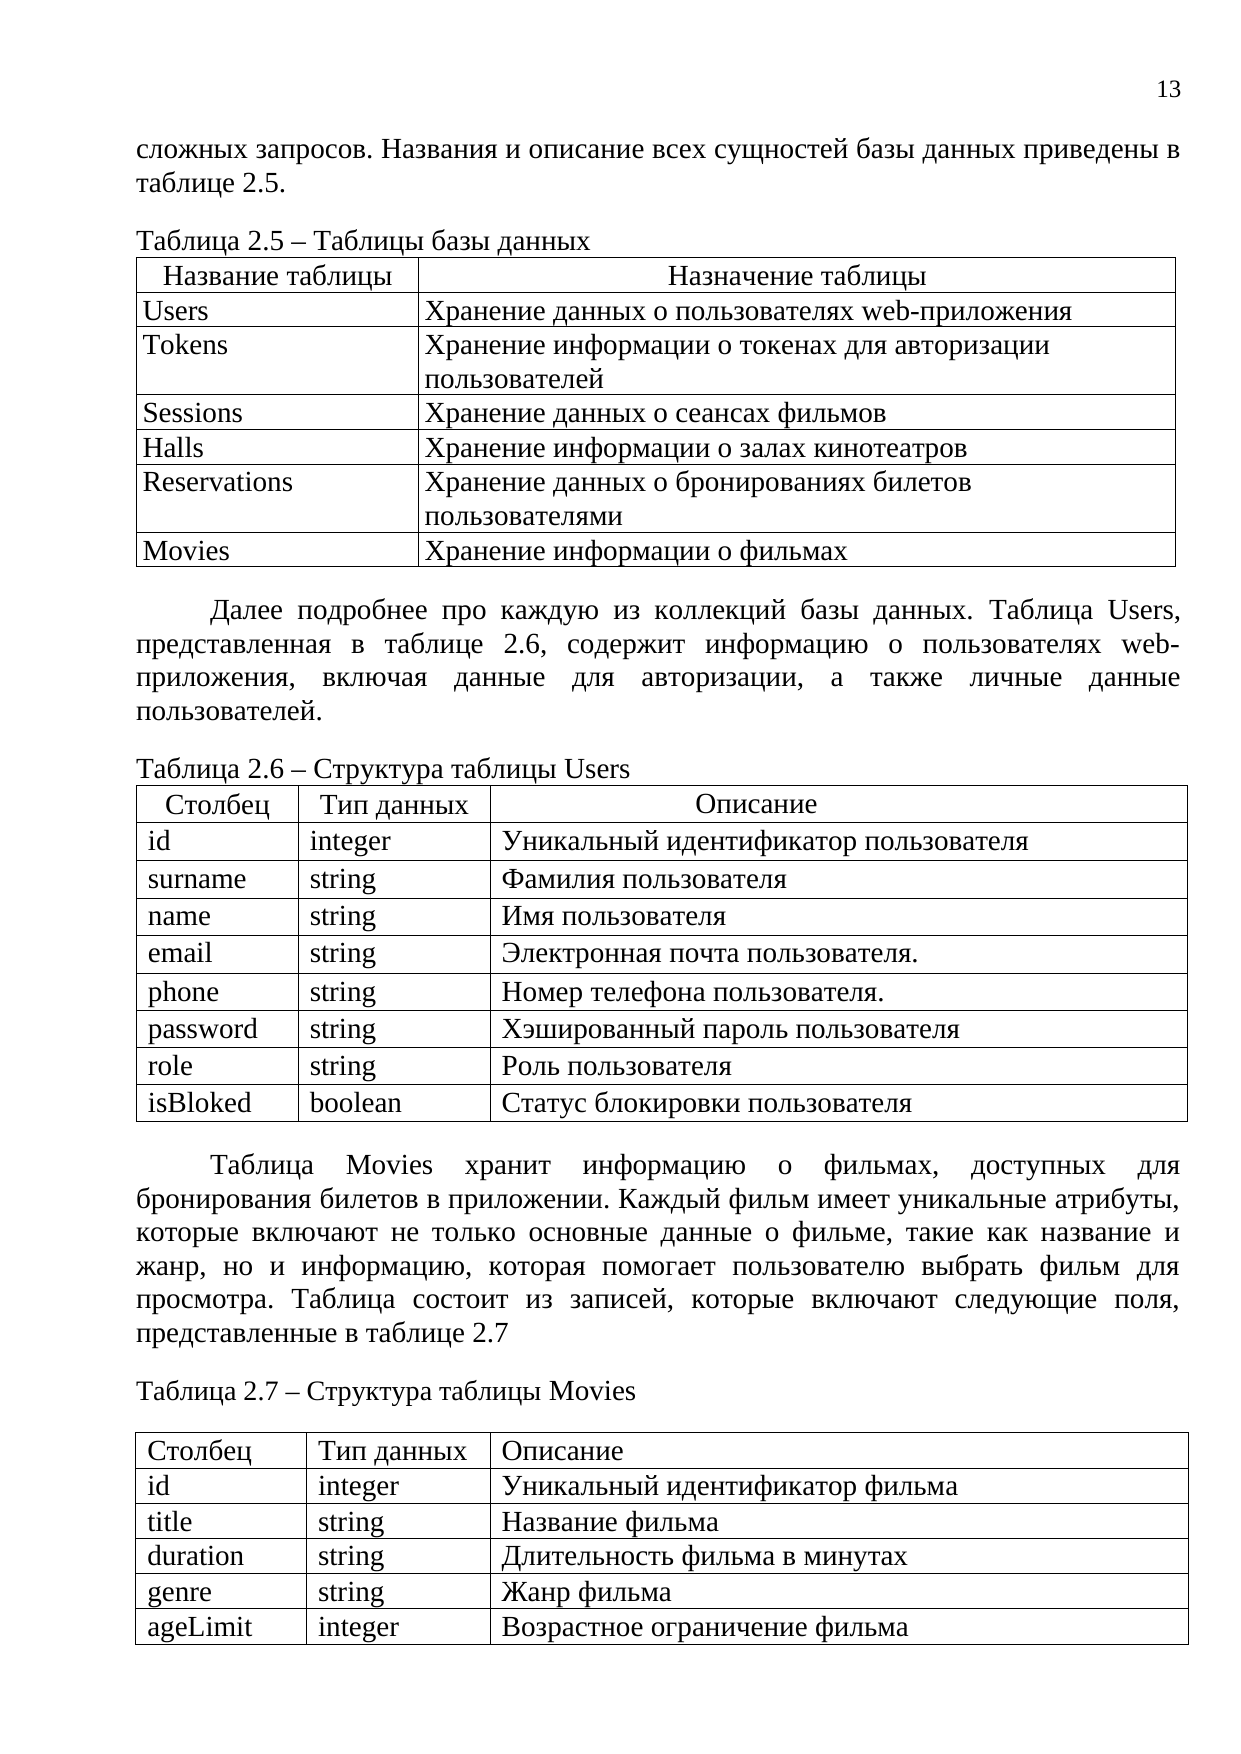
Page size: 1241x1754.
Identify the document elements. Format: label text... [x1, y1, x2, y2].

table_cell title [136, 1504, 306, 1537]
table_cell string [299, 936, 490, 973]
table_cell phone [137, 974, 298, 1010]
table_header Столбец [136, 1433, 306, 1467]
table_header Тип данных [299, 786, 490, 822]
table_cell Хранение данных о сеансах фильмов [419, 395, 1175, 429]
table_cell boolean [299, 1085, 490, 1121]
table_cell Фамилия пользователя [491, 861, 1187, 897]
table_cell duration [136, 1539, 306, 1573]
table_cell Электронная почта пользователя. [491, 936, 1187, 973]
table_cell Хранение информации о фильмах [419, 533, 1175, 566]
table_cell Users [137, 293, 418, 326]
table_header Описание [491, 786, 1187, 822]
text Таблица 2.5 – Таблицы базы данных [136, 223, 1181, 257]
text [136, 131, 1181, 198]
table_cell id [137, 823, 298, 860]
table_cell ageLimit [136, 1609, 306, 1644]
table_cell integer [299, 823, 490, 860]
table_header Тип данных [307, 1433, 490, 1467]
table_cell Имя пользователя [491, 899, 1187, 934]
table_cell Хранение данных о пользователях web-приложения [419, 293, 1175, 326]
table_cell Номер телефона пользователя. [491, 974, 1187, 1010]
text Далее подробнее про каждую из коллекций базы данных. Таблица Users, представленная в таблице 2.6, содержит информацию о пользователях web-приложения, включая данные для авторизации, а также личные данные пользователей. [136, 592, 1181, 726]
table_cell string [299, 1048, 490, 1084]
table_header Назначение таблицы [419, 258, 1175, 292]
table_cell Sessions [137, 395, 418, 429]
table_cell role [137, 1048, 298, 1084]
table_cell Роль пользователя [491, 1048, 1187, 1084]
table_cell Хранение данных о бронированиях билетов пользователями [419, 465, 1175, 532]
table_cell Хранение информации о токенах для авторизации пользователей [419, 327, 1175, 394]
table_cell Возрастное ограничение фильма [491, 1609, 1188, 1644]
table_cell Reservations [137, 465, 418, 532]
text Таблица 2.7 – Структура таблицы Movies [136, 1373, 1181, 1407]
table_cell Название фильма [491, 1504, 1188, 1537]
table_cell email [137, 936, 298, 973]
table_cell integer [307, 1469, 490, 1503]
table_cell password [137, 1011, 298, 1047]
table_header Столбец [137, 786, 298, 822]
text Таблица Movies хранит информацию о фильмах, доступных для бронирования билетов в приложении. Каждый фильм имеет уникальные атрибуты, которые включают не только основные данные о фильме, такие как название и жанр, но и информацию, которая помогает пользователю выбрать фильм для просмотра. Таблица состоит из записей, которые включают следующие поля, представленные в таблице 2.7 [136, 1147, 1181, 1348]
table_cell Halls [137, 430, 418, 463]
table_cell Статус блокировки пользователя [491, 1085, 1187, 1121]
table_cell Жанр фильма [491, 1574, 1188, 1608]
table_cell string [299, 1011, 490, 1047]
table_cell Tokens [137, 327, 418, 394]
table_cell Уникальный идентификатор пользователя [491, 823, 1187, 860]
table_header Описание [491, 1433, 1188, 1467]
table_cell string [299, 861, 490, 897]
table_cell string [307, 1574, 490, 1608]
table_cell string [307, 1504, 490, 1537]
table_cell Хранение информации о залах кинотеатров [419, 430, 1175, 463]
text Таблица 2.6 – Структура таблицы Users [136, 751, 1181, 785]
table_cell string [299, 974, 490, 1010]
table_cell isBloked [137, 1085, 298, 1121]
table_header Название таблицы [137, 258, 418, 292]
table_cell Movies [137, 533, 418, 566]
table_cell integer [307, 1609, 490, 1644]
table_cell genre [136, 1574, 306, 1608]
table_cell string [307, 1539, 490, 1573]
table_cell name [137, 899, 298, 934]
table_cell string [299, 899, 490, 934]
table_cell Уникальный идентификатор фильма [491, 1469, 1188, 1503]
table_cell surname [137, 861, 298, 897]
table_cell id [136, 1469, 306, 1503]
table_cell Хэшированный пароль пользователя [491, 1011, 1187, 1047]
table_cell Длительность фильма в минутах [491, 1539, 1188, 1573]
